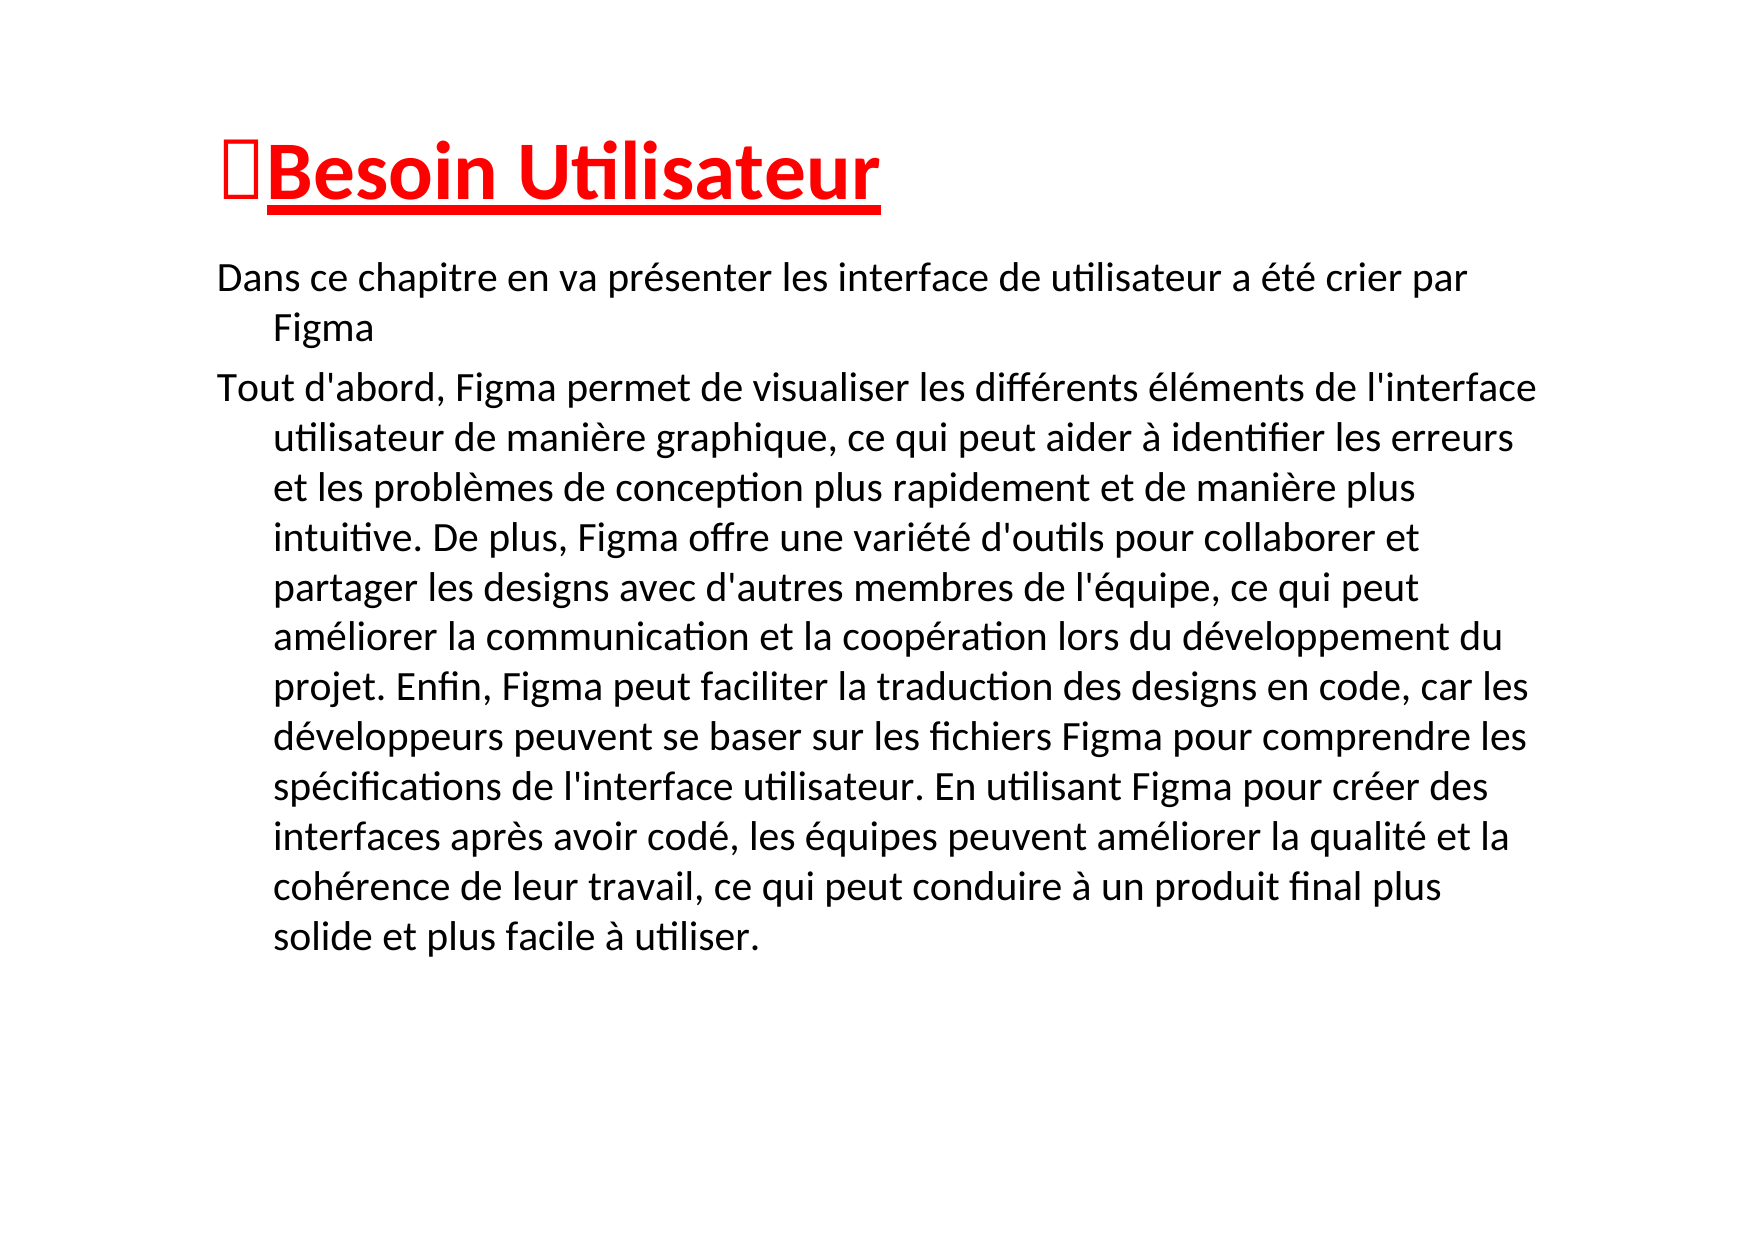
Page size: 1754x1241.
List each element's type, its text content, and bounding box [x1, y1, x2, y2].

subtitle Besoin Utilisateur [217, 110, 1637, 223]
text Dans ce chapitre en va présenter les interface de utilisateur a été crier par Figma [217, 252, 1533, 352]
text Tout d'abord, Figma permet de visualiser les différents éléments de l'interface utilisateur de manière graphique, ce qui peut aider à identifier les erreurs et les problèmes de conception plus rapidement et de manière plus intuitive. De plus, Figma offre une variété d'outils pour collaborer et partager les designs avec d'autres membres de l'équipe, ce qui peut améliorer la communication et la coopération lors du développement du projet. Enfin, Figma peut faciliter la traduction des designs en code, car les développeurs peuvent se baser sur les fichiers Figma pour comprendre les spécifications de l'interface utilisateur. En utilisant Figma pour créer des interfaces après avoir codé, les équipes peuvent améliorer la qualité et la cohérence de leur travail, ce qui peut conduire à un produit final plus solide et plus facile à utiliser. [217, 362, 1541, 961]
